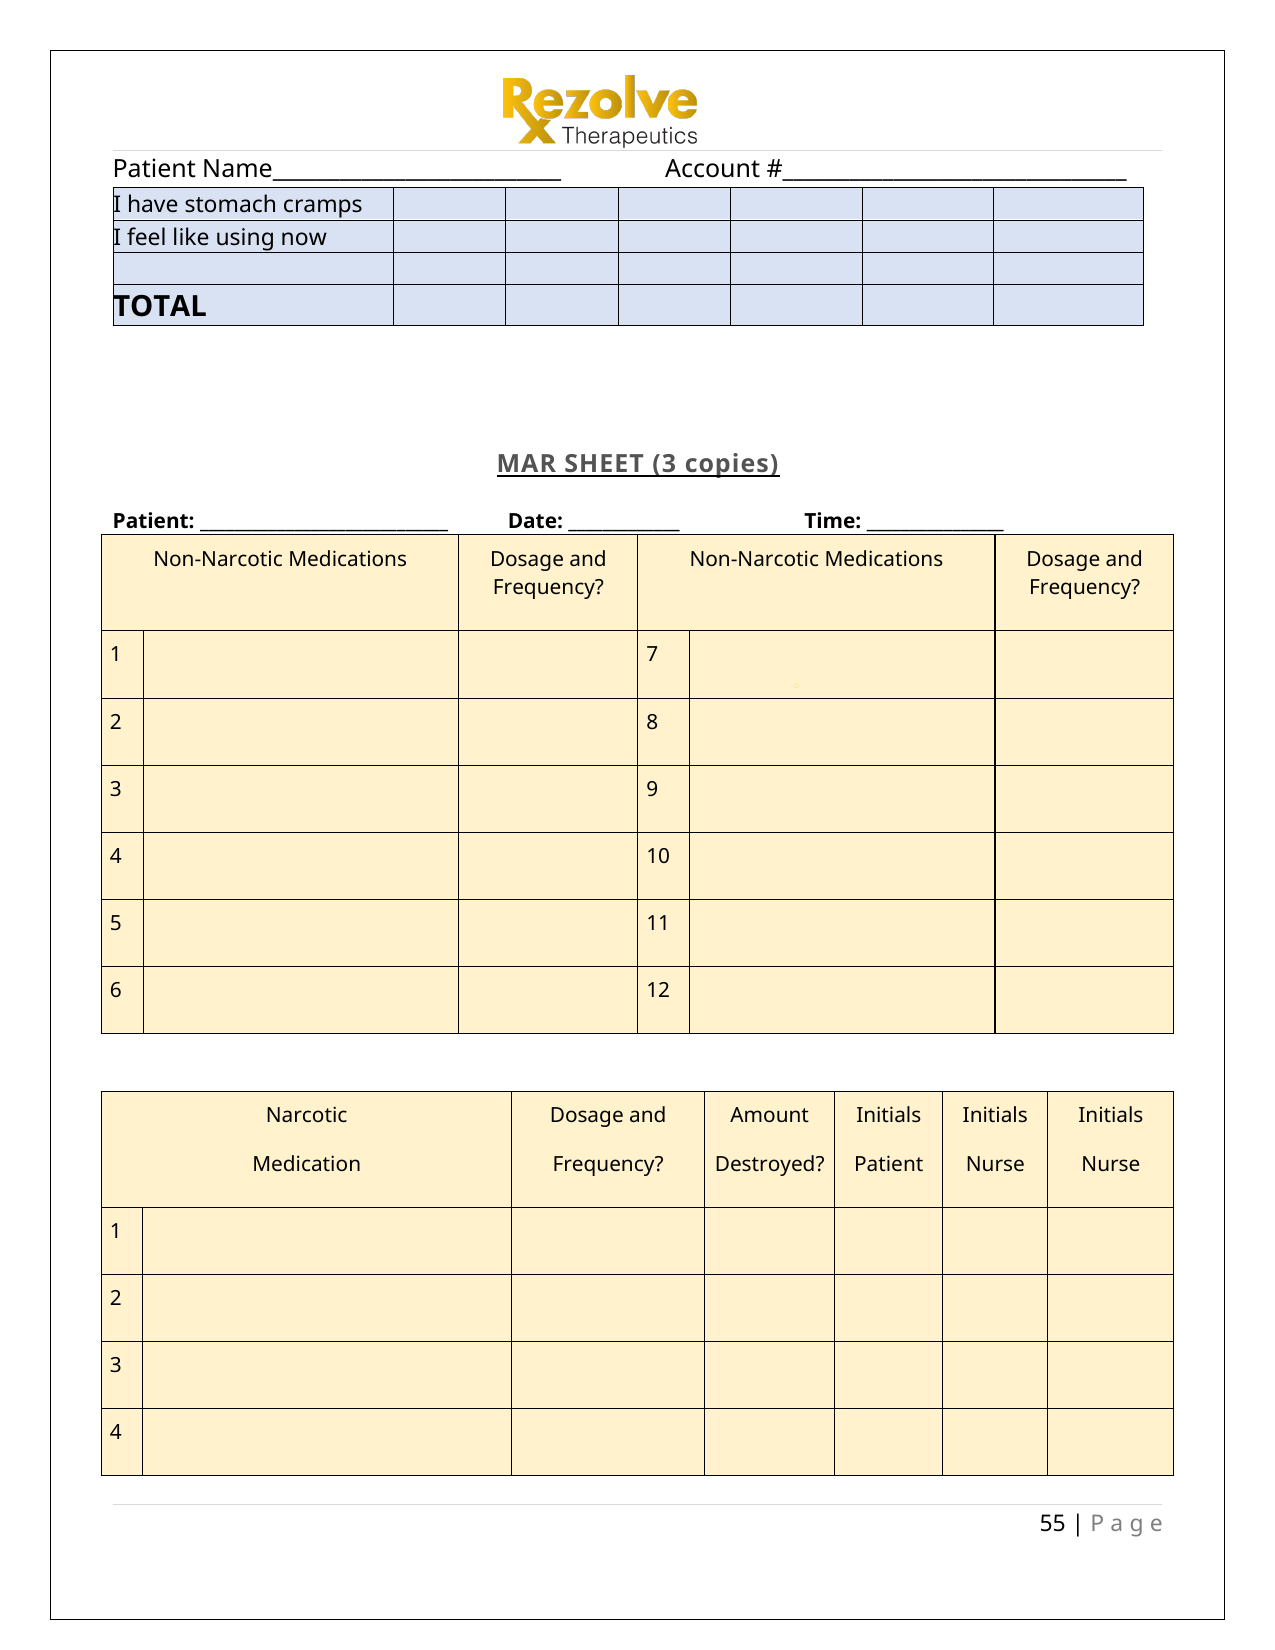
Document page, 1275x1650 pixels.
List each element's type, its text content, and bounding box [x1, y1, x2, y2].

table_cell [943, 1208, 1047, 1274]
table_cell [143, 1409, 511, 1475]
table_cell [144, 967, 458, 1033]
table_cell [996, 699, 1173, 765]
table_cell [114, 253, 393, 284]
table_cell [994, 285, 1143, 325]
table_cell [690, 699, 994, 765]
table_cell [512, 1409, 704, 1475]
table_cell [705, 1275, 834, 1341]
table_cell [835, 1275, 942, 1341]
table_header Non-Narcotic Medications [102, 535, 458, 630]
table_cell [506, 221, 618, 252]
table_cell [994, 253, 1143, 284]
picture [503, 75, 697, 148]
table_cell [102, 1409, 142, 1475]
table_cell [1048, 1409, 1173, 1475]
table_cell 8 [638, 699, 689, 765]
table_cell [459, 699, 637, 765]
table_cell 7 [638, 631, 689, 698]
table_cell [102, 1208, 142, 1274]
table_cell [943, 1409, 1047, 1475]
table_cell [506, 188, 618, 219]
table_cell [394, 285, 505, 325]
table_cell I have stomach cramps [114, 188, 393, 219]
table_cell [506, 285, 618, 325]
table_header Dosage and Frequency? [459, 535, 637, 630]
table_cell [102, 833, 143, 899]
table_header Dosage and Frequency? [996, 535, 1173, 630]
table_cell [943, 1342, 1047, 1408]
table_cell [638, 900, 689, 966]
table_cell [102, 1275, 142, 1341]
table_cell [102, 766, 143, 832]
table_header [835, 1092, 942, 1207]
table_cell [690, 631, 994, 698]
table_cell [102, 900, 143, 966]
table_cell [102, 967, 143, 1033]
table_cell 1 [102, 631, 143, 698]
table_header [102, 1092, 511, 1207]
table_cell [394, 253, 505, 284]
table_cell [619, 221, 730, 252]
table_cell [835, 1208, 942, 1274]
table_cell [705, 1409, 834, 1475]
table_cell [731, 253, 862, 284]
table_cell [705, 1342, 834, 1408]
text Patient: _____________________________ Date: _____________ Time: ________________ [112, 506, 1162, 534]
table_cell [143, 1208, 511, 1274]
table_cell TOTAL [114, 285, 393, 325]
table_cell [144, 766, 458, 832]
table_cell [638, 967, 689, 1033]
text MAR SHEET (3 copies) [112, 446, 1162, 480]
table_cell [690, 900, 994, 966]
table_cell [731, 188, 862, 219]
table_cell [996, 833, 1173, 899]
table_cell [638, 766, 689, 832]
table_cell [144, 631, 458, 698]
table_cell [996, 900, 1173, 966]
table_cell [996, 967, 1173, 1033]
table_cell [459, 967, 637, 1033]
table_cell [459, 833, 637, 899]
table_cell [459, 631, 637, 698]
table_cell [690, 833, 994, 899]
table_header Non-Narcotic Medications [638, 535, 994, 630]
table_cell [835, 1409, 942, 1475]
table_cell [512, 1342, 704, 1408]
table_cell [731, 221, 862, 252]
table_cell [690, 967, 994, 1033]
table_cell [996, 631, 1173, 698]
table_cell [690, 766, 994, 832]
table_cell [619, 253, 730, 284]
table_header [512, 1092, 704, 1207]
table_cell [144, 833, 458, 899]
table_cell [619, 285, 730, 325]
table_cell 2 [102, 699, 143, 765]
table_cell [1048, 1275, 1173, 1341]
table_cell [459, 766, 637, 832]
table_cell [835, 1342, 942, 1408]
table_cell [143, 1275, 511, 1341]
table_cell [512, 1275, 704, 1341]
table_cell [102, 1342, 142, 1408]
table_cell [863, 253, 993, 284]
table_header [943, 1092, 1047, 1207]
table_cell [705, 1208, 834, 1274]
table_cell [994, 221, 1143, 252]
table_cell [994, 188, 1143, 219]
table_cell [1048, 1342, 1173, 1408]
table_cell [394, 221, 505, 252]
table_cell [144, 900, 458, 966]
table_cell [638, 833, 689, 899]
table_cell [863, 285, 993, 325]
table_cell I feel like using now [114, 221, 393, 252]
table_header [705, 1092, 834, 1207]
table_cell [619, 188, 730, 219]
table_cell [863, 221, 993, 252]
table_cell [731, 285, 862, 325]
table_cell [144, 699, 458, 765]
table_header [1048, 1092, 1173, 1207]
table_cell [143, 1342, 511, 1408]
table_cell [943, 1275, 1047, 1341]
table_cell [506, 253, 618, 284]
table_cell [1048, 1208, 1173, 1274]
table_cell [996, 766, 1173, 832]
table_cell [394, 188, 505, 219]
table_cell [863, 188, 993, 219]
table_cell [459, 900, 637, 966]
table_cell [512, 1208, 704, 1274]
